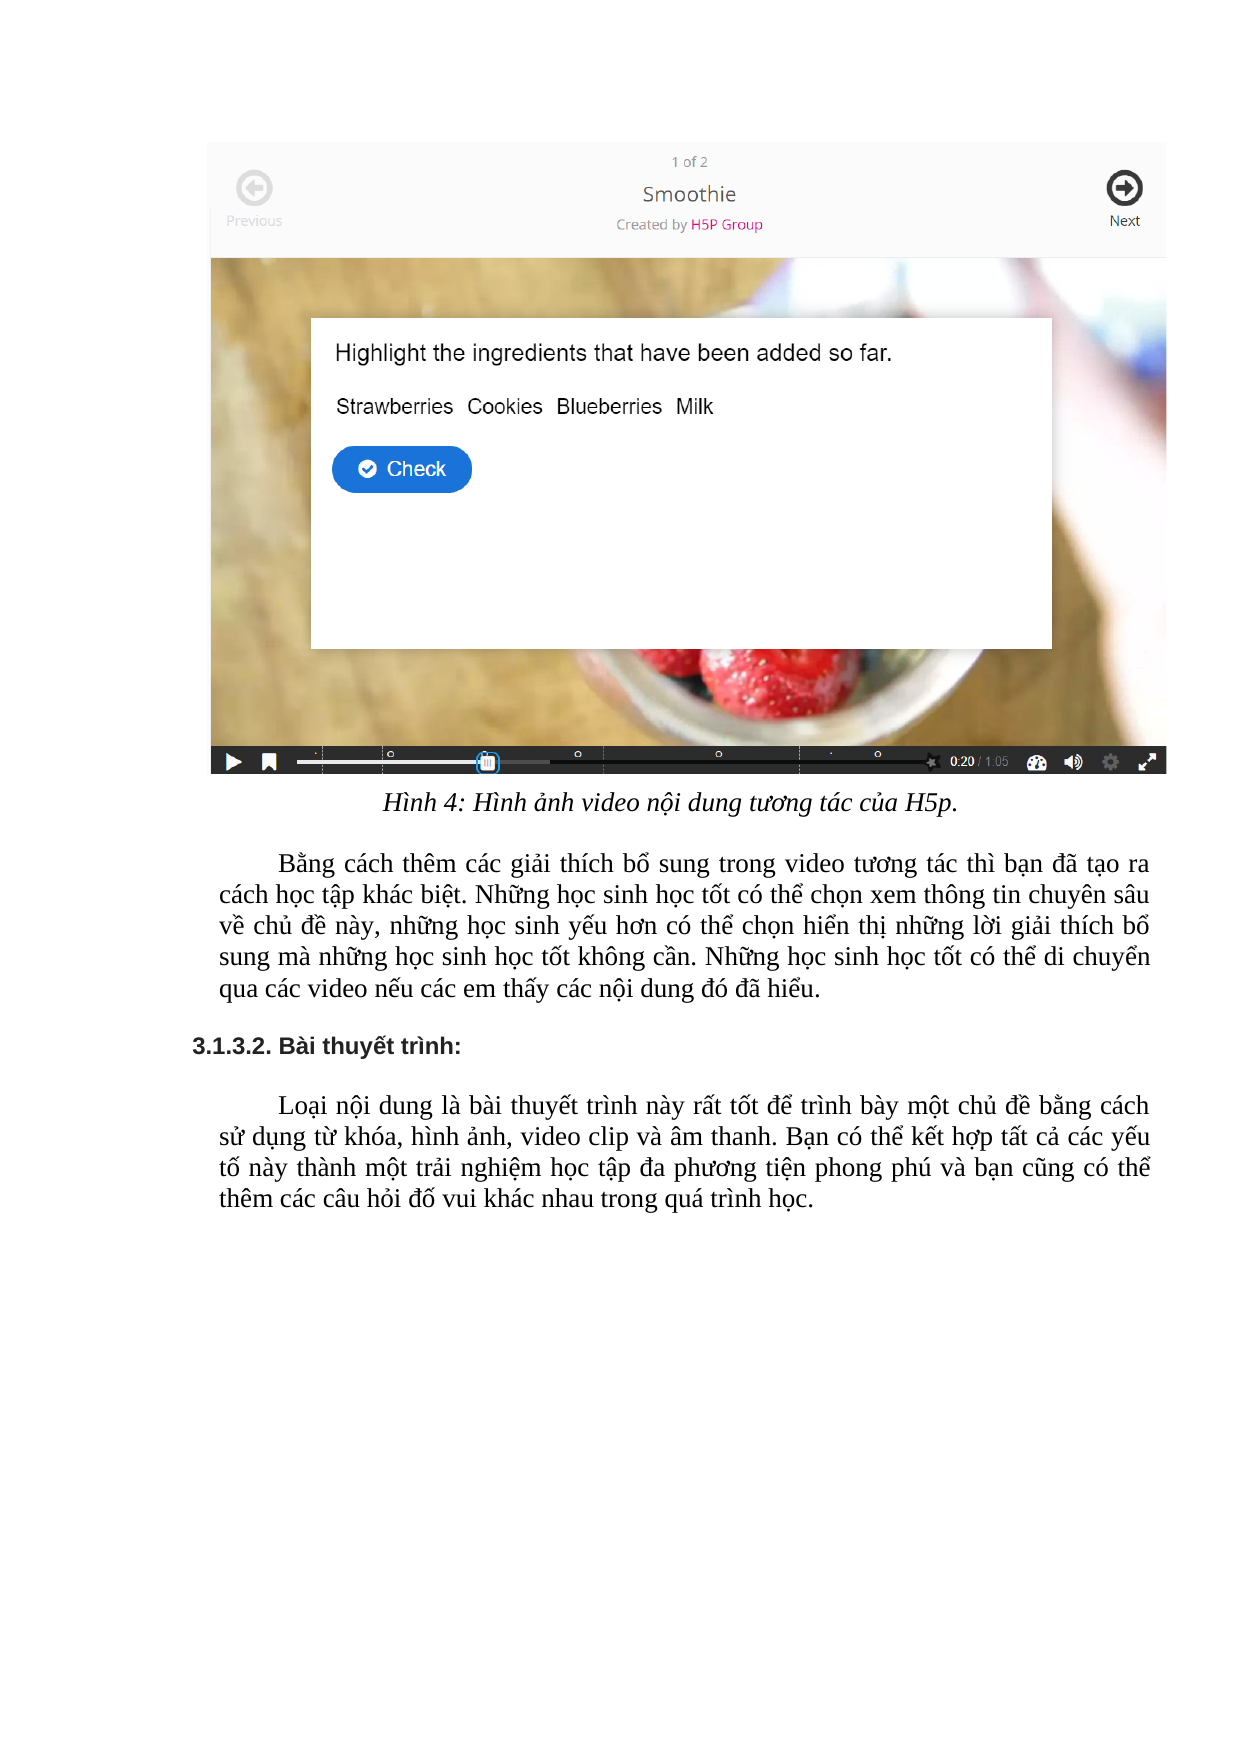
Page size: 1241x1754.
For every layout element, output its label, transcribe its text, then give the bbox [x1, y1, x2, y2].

text 3.1.3.2. Bài thuyết trình: [192, 1032, 1152, 1059]
text Loại nội dung là bài thuyết trình này rất tốt để trình bày một chủ đề bằng cách sử dụng từ khóa, hình ảnh, video clip và âm thanh. Bạn có thể kết hợp tất cả các yếu tố này thành một trải nghiệm học tập đa phương tiện phong phú và bạn cũng có thể thêm các câu hỏi đố vui khác nhau trong quá trình học. [219, 1089, 1152, 1214]
text Bằng cách thêm các giải thích bổ sung trong video tương tác thì bạn đã tạo ra cách học tập khác biệt. Những học sinh học tốt có thể chọn xem thông tin chuyên sâu về chủ đề này, những học sinh yếu hơn có thể chọn hiển thị những lời giải thích bổ sung mà những học sinh học tốt không cần. Những học sinh học tốt có thể di chuyển qua các video nếu các em thấy các nội dung đó đã hiểu. [219, 847, 1152, 1003]
text Hình 4: Hình ảnh video nội dung tương tác của H5p. [192, 786, 1152, 817]
picture [206, 142, 1167, 774]
